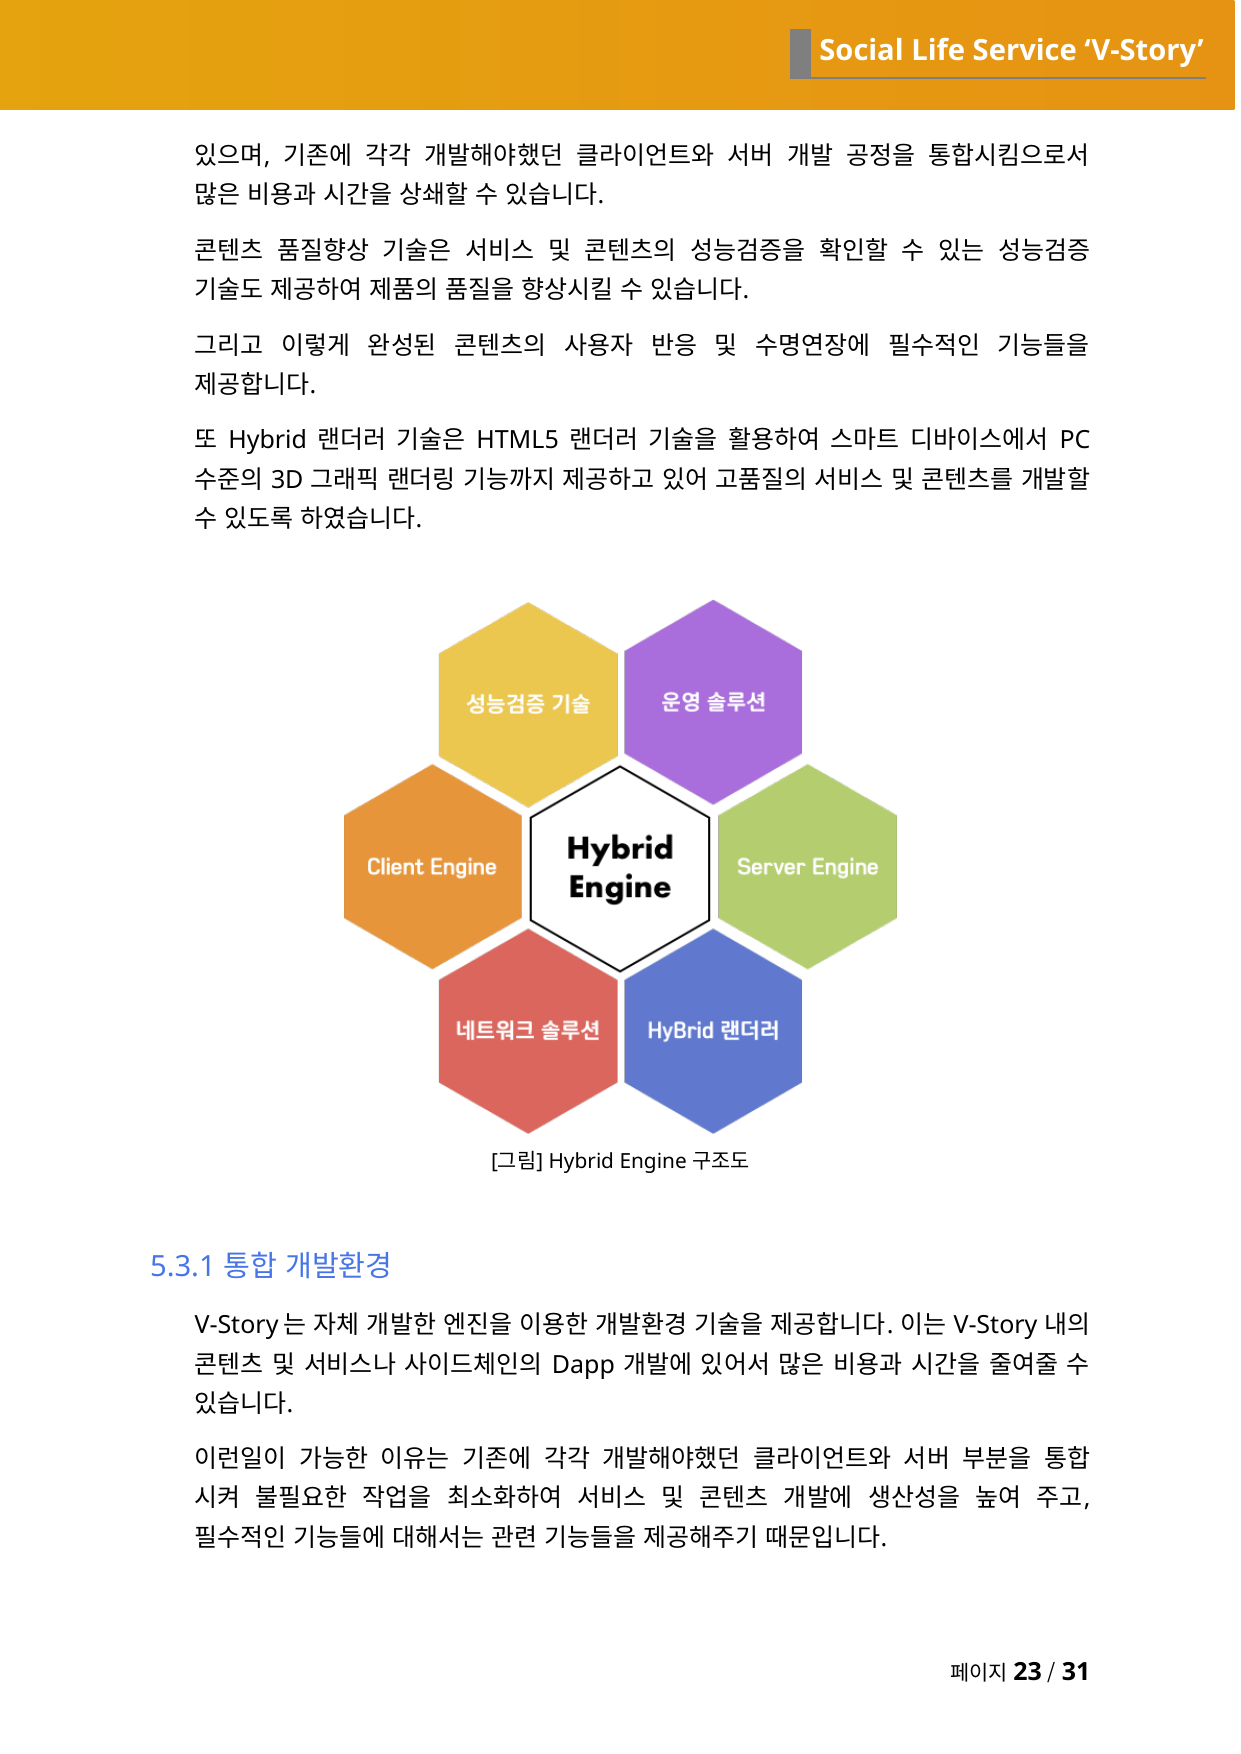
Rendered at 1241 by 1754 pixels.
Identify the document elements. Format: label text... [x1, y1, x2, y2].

picture [343, 599, 898, 1135]
text [그림] Hybrid Engine 구조도 [150, 1152, 1090, 1172]
text 그리고 이렇게 완성된 콘텐츠의 사용자 반응 및 수명연장에 필수적인 기능들을 제공합니다. [194, 325, 1090, 401]
text 또 Hybrid 랜더러 기술은 HTML5 랜더러 기술을 활용하여 스마트 디바이스에서 PC수준의 3D 그래픽 랜더링 기능까지 제공하고 있어 고품질의 서비스 및 콘텐츠를 개발할 수 있도록 하였습니다. [194, 420, 1090, 534]
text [194, 136, 1090, 211]
text 콘텐츠 품질향상 기술은 서비스 및 콘텐츠의 성능검증을 확인할 수 있는 성능검증 기술도 제공하여 제품의 품질을 향상시킬 수 있습니다. [194, 230, 1090, 306]
text 5.3.1 통합 개발환경 [150, 1243, 1090, 1285]
text 이런일이 가능한 이유는 기존에 각각 개발해야했던 클라이언트와 서버 부분을 통합 시켜 불필요한 작업을 최소화하여 서비스 및 콘텐츠 개발에 생산성을 높여 주고, 필수적인 기능들에 대해서는 관련 기능들을 제공해주기 때문입니다. [194, 1439, 1090, 1553]
text V-Story는 자체 개발한 엔진을 이용한 개발환경 기술을 제공합니다. 이는 V-Story 내의 콘텐츠 및 서비스나 사이드체인의 Dapp 개발에 있어서 많은 비용과 시간을 줄여줄 수 있습니다. [194, 1305, 1090, 1419]
